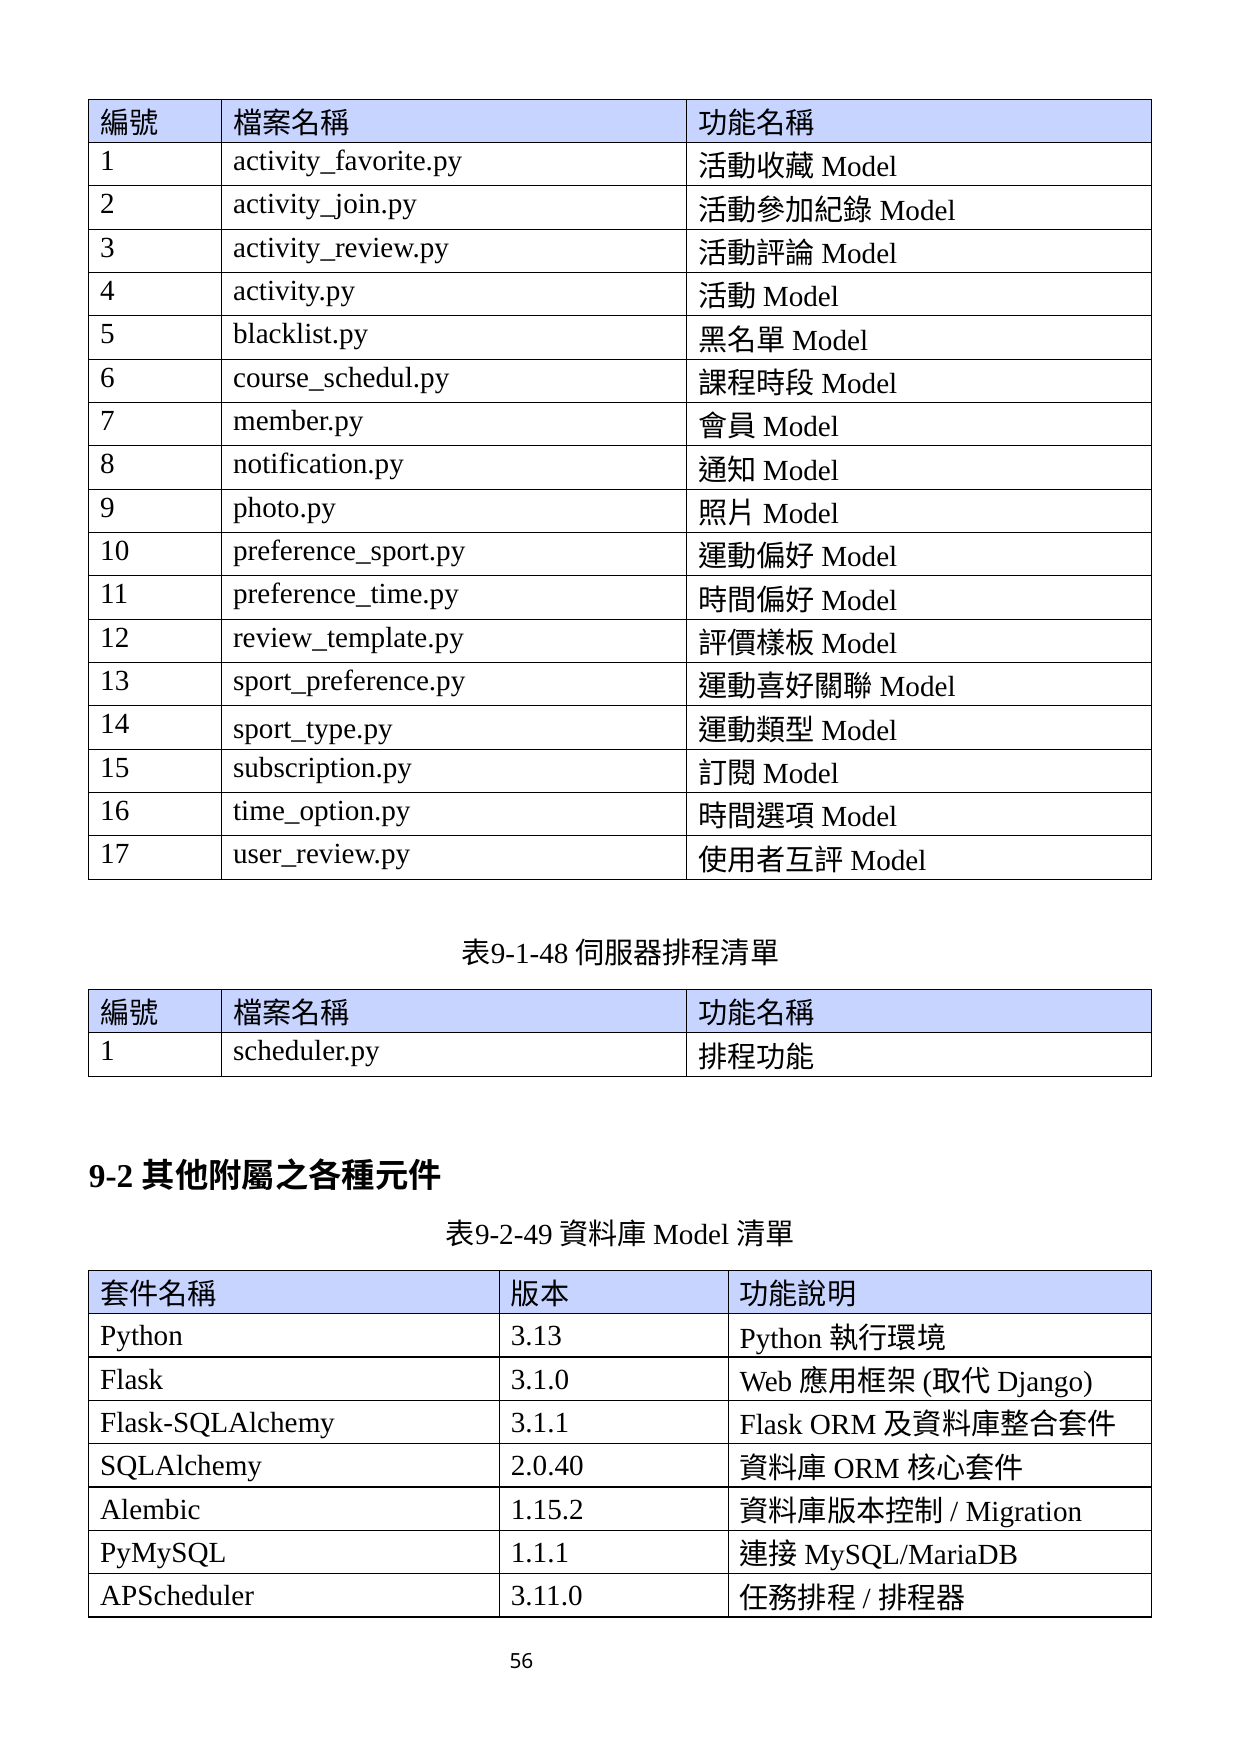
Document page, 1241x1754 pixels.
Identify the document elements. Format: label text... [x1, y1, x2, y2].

table_cell blacklist.py [222, 316, 686, 359]
table_cell 3.13 [500, 1314, 728, 1356]
table_cell 2 [89, 186, 221, 229]
table_cell 連接 MySQL/MariaDB [729, 1531, 1151, 1573]
table_cell 通知 Model [687, 446, 1151, 489]
table_cell user_review.py [222, 836, 686, 879]
table_cell activity_favorite.py [222, 143, 686, 185]
table_cell 5 [89, 316, 221, 359]
table_cell 1.1.1 [500, 1531, 728, 1573]
table_cell 11 [89, 576, 221, 619]
table_cell 2.0.40 [500, 1444, 728, 1486]
table_cell 活動 Model [687, 273, 1151, 315]
table_cell 評價樣板 Model [687, 620, 1151, 662]
table_header 檔案名稱 [222, 990, 686, 1032]
table_header 功能名稱 [687, 100, 1151, 142]
table_cell 13 [89, 663, 221, 705]
table_cell 15 [89, 750, 221, 792]
table_cell Flask-SQLAlchemy [89, 1401, 499, 1443]
table_cell course_schedul.py [222, 360, 686, 402]
table_cell 8 [89, 446, 221, 489]
table_cell time_option.py [222, 793, 686, 835]
table_cell 課程時段 Model [687, 360, 1151, 402]
table_cell 訂閱 Model [687, 750, 1151, 792]
table_cell subscription.py [222, 750, 686, 792]
table_cell 資料庫版本控制 / Migration [729, 1488, 1151, 1530]
table_header 功能名稱 [687, 990, 1151, 1032]
table_cell 16 [89, 793, 221, 835]
table_cell activity.py [222, 273, 686, 315]
table_cell photo.py [222, 490, 686, 532]
table_cell 使用者互評 Model [687, 836, 1151, 879]
table_cell 4 [89, 273, 221, 315]
table_cell SQLAlchemy [89, 1444, 499, 1486]
table_cell 黑名單 Model [687, 316, 1151, 359]
table_cell sport_preference.py [222, 663, 686, 705]
table_cell Alembic [89, 1488, 499, 1530]
table_cell Flask ORM 及資料庫整合套件 [729, 1401, 1151, 1443]
table_cell 活動參加紀錄 Model [687, 186, 1151, 229]
table_cell 運動類型 Model [687, 706, 1151, 749]
table_cell member.py [222, 403, 686, 445]
table_cell 1.15.2 [500, 1488, 728, 1530]
table_cell 會員 Model [687, 403, 1151, 445]
table_cell 1 [89, 1033, 221, 1076]
table_cell preference_time.py [222, 576, 686, 619]
table_cell 7 [89, 403, 221, 445]
table_cell 9 [89, 490, 221, 532]
table_cell 6 [89, 360, 221, 402]
table_cell PyMySQL [89, 1531, 499, 1573]
table_header 版本 [500, 1271, 728, 1313]
table_cell Flask [89, 1358, 499, 1400]
table_cell sport_type.py [222, 706, 686, 749]
table_cell 照片 Model [687, 490, 1151, 532]
table_cell 運動偏好 Model [687, 533, 1151, 575]
table_cell 10 [89, 533, 221, 575]
table_cell 運動喜好關聯 Model [687, 663, 1151, 705]
table_cell 資料庫 ORM 核心套件 [729, 1444, 1151, 1486]
table_cell 12 [89, 620, 221, 662]
table_cell 17 [89, 836, 221, 879]
table_cell 3 [89, 230, 221, 272]
table_cell activity_join.py [222, 186, 686, 229]
table_cell 14 [89, 706, 221, 749]
table_cell Web 應用框架 (取代 Django) [729, 1358, 1151, 1400]
table_cell APScheduler [89, 1574, 499, 1616]
table_header 編號 [89, 990, 221, 1032]
table_cell review_template.py [222, 620, 686, 662]
table_header 套件名稱 [89, 1271, 499, 1313]
table_cell activity_review.py [222, 230, 686, 272]
table_cell 時間偏好 Model [687, 576, 1151, 619]
table_cell Python 執行環境 [729, 1314, 1151, 1356]
table_cell preference_sport.py [222, 533, 686, 575]
table_cell 活動收藏 Model [687, 143, 1151, 185]
subtitle 其他附屬之各種元件 [89, 1136, 1152, 1211]
table_cell 任務排程 / 排程器 [729, 1574, 1151, 1616]
table_header 檔案名稱 [222, 100, 686, 142]
table_cell 3.1.1 [500, 1401, 728, 1443]
table_cell 活動評論 Model [687, 230, 1151, 272]
table_cell 時間選項 Model [687, 793, 1151, 835]
table_cell 1 [89, 143, 221, 185]
table_cell scheduler.py [222, 1033, 686, 1076]
table_cell notification.py [222, 446, 686, 489]
table_cell 排程功能 [687, 1033, 1151, 1076]
table_cell 3.1.0 [500, 1358, 728, 1400]
table_header 編號 [89, 100, 221, 142]
table_header 功能說明 [729, 1271, 1151, 1313]
table_cell Python [89, 1314, 499, 1356]
table_cell 3.11.0 [500, 1574, 728, 1616]
